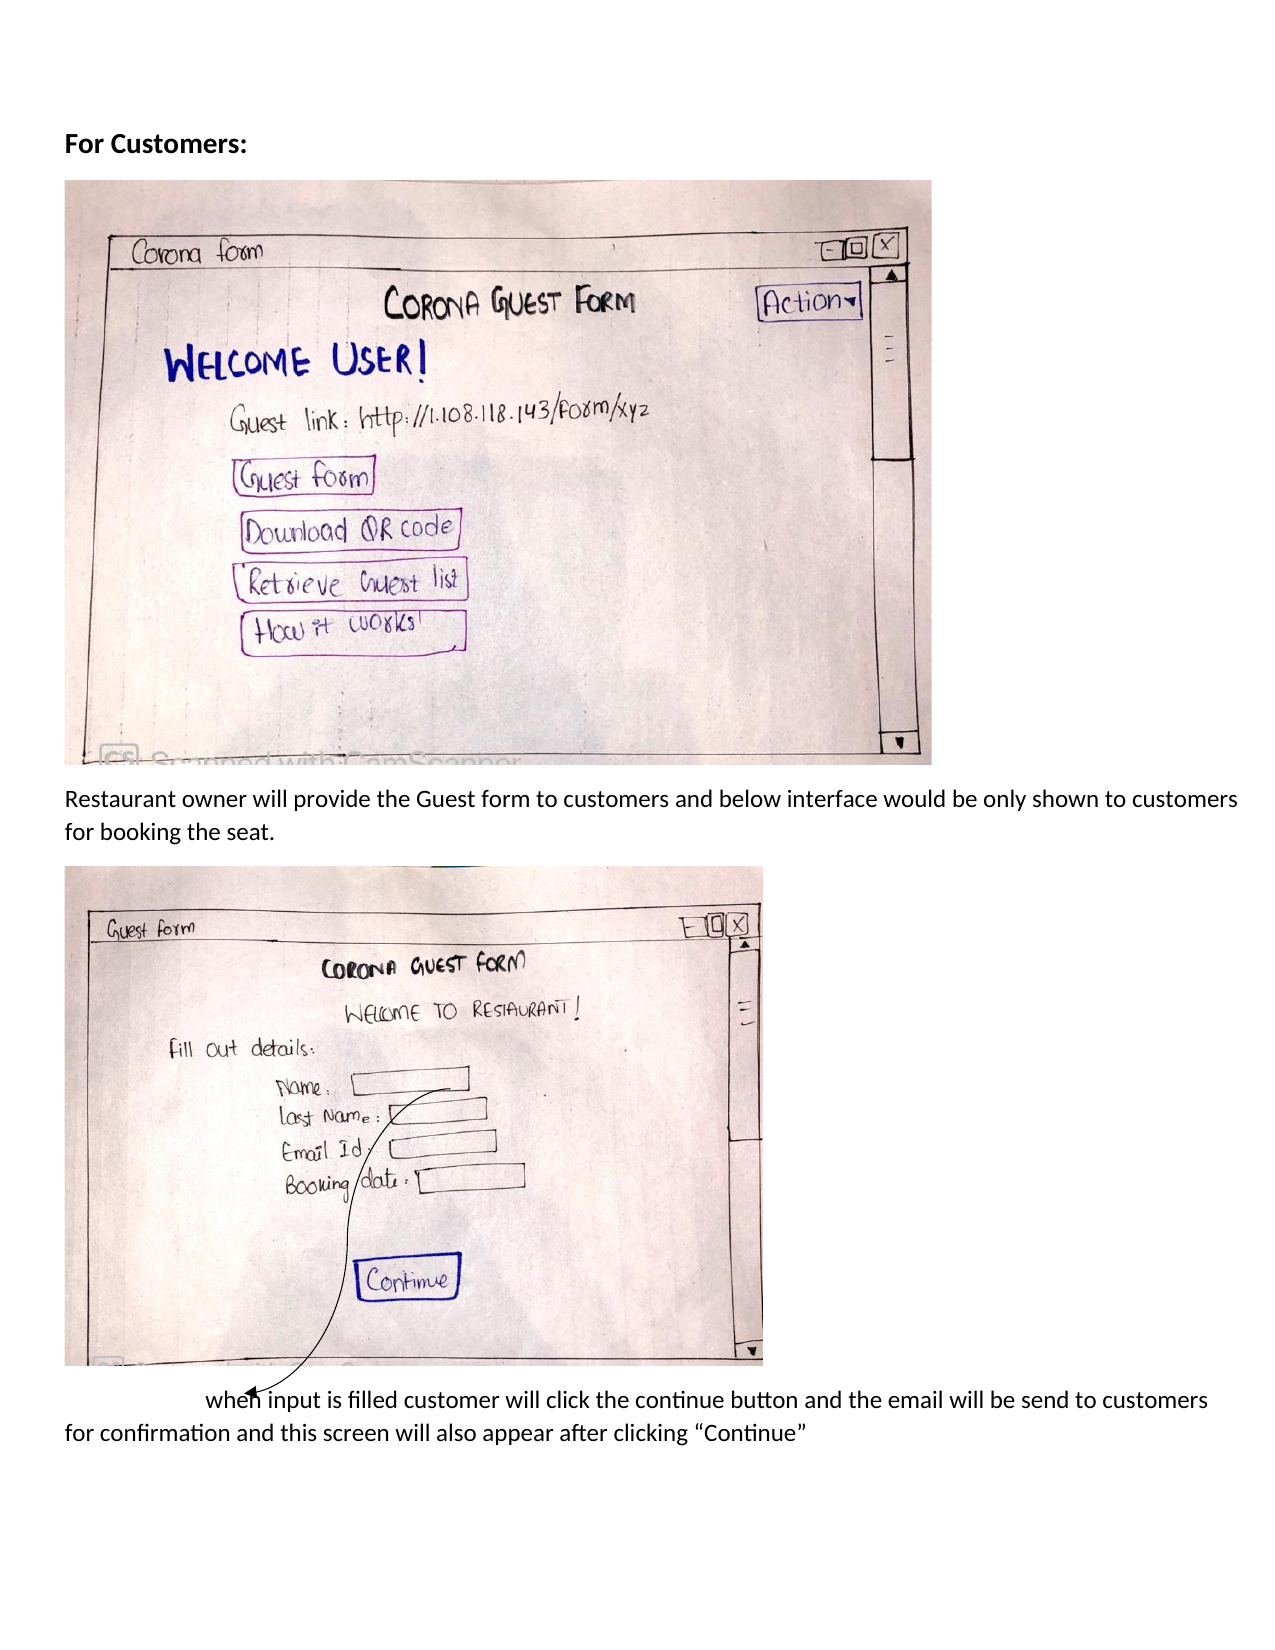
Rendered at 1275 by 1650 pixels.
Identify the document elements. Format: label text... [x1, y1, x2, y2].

text when input is filled customer will click the continue button and the email will be send to customers for confirmation and this screen will also appear after clicking “Continue” [64, 1384, 1239, 1448]
text For Customers: [64, 125, 1239, 161]
picture [64, 180, 932, 765]
text Restaurant owner will provide the Guest form to customers and below interface would be only shown to customers for booking the seat. [64, 783, 1239, 847]
picture [64, 866, 763, 1366]
